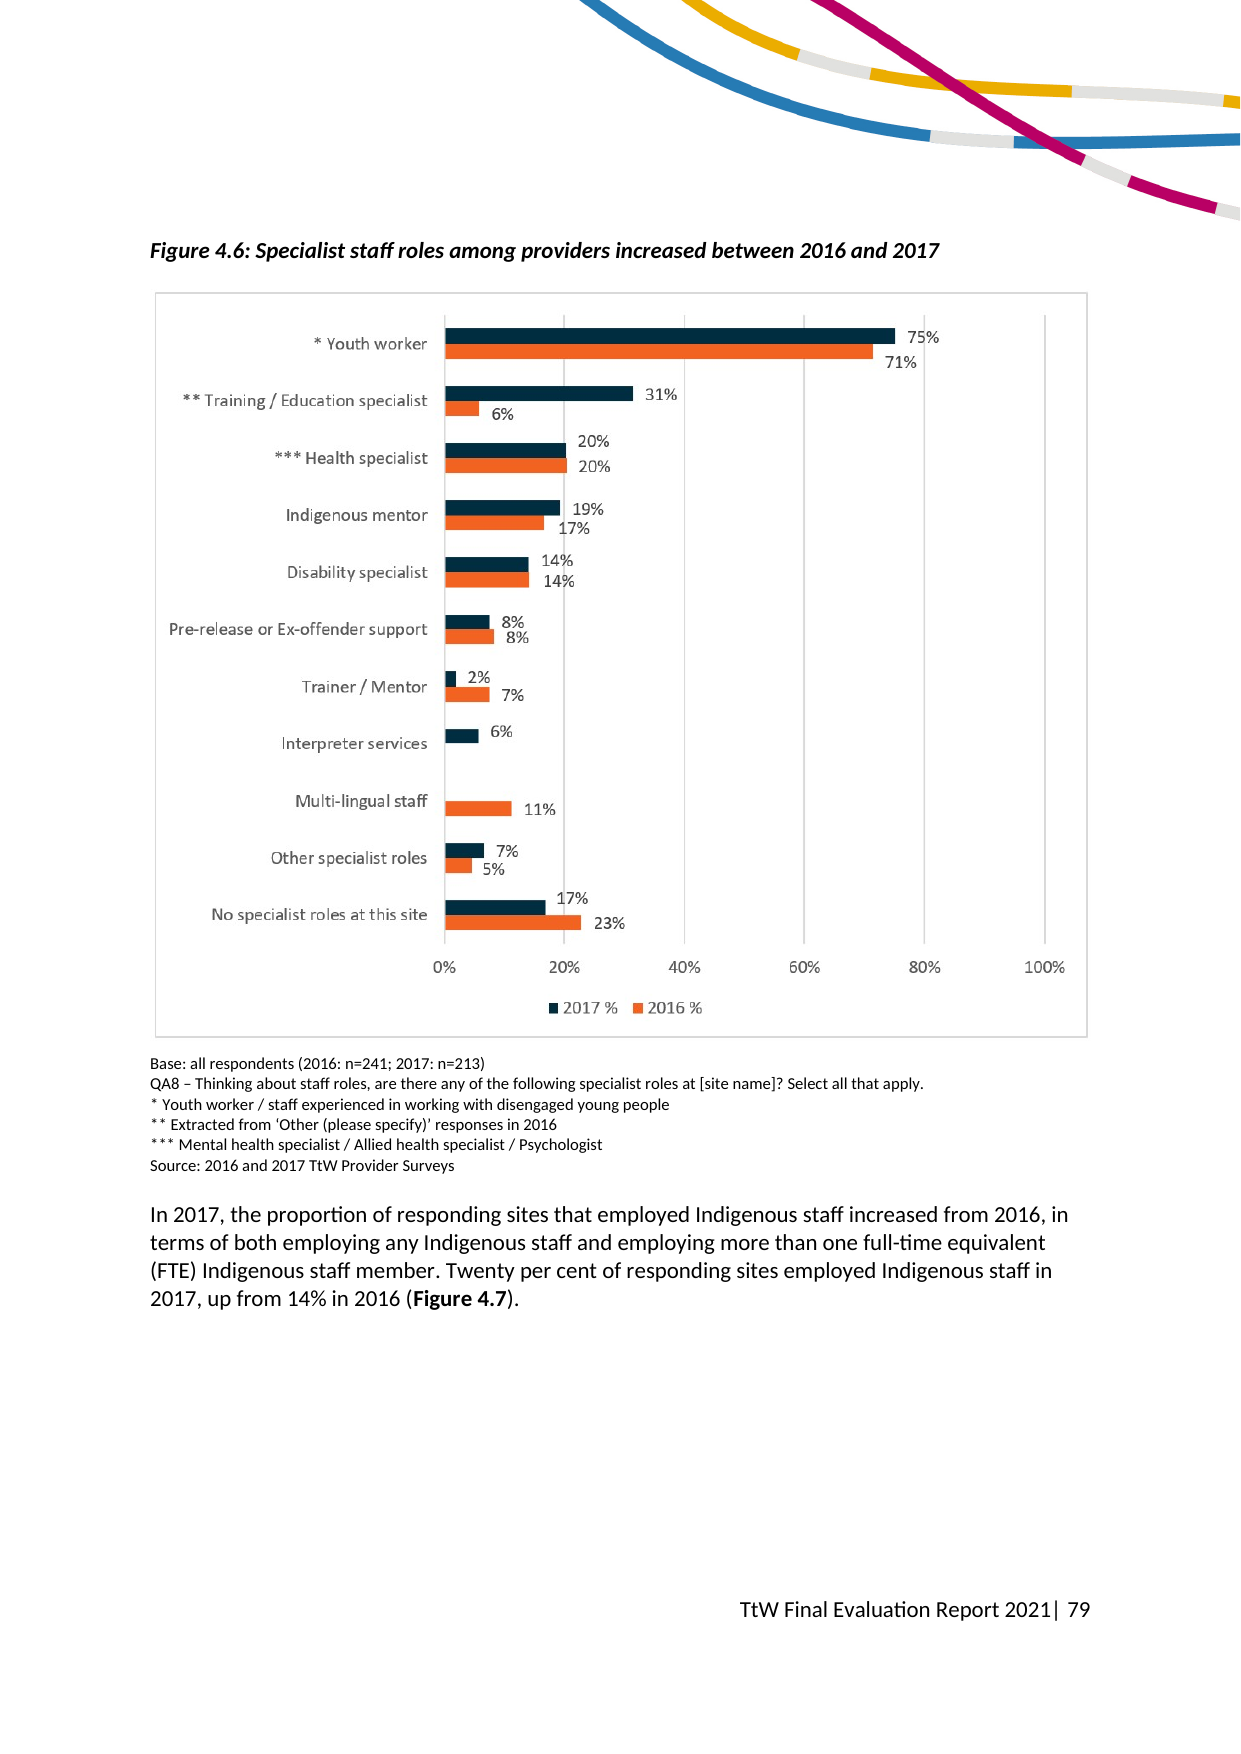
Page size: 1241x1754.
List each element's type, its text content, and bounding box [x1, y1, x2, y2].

text In 2017, the proportion of responding sites that employed Indigenous staff increased from 2016, in terms of both employing any Indigenous staff and employing more than one full-time equivalent (FTE) Indigenous staff member. Twenty per cent of responding sites employed Indigenous staff in 2017, up from 14% in 2016 (Figure 4.7). [150, 1200, 1090, 1312]
text ** Extracted from ‘Other (please specify)’ responses in 2016 [150, 1114, 1090, 1134]
picture [0, 0, 1241, 229]
text Source: 2016 and 2017 TtW Provider Surveys [150, 1155, 1090, 1175]
text * Youth worker / staff experienced in working with disengaged young people [150, 1094, 1090, 1114]
text QA8 – Thinking about staff roles, are there any of the following specialist roles at [site name]? Select all that apply. [150, 1074, 1090, 1094]
text Base: all respondents (2016: n=241; 2017: n=213) [150, 1053, 1090, 1074]
text *** Mental health specialist / Allied health specialist / Psychologist [150, 1134, 1090, 1155]
text Figure 4.6: Specialist staff roles among providers increased between 2016 and 2017 [150, 236, 1090, 264]
picture [150, 289, 1091, 1041]
